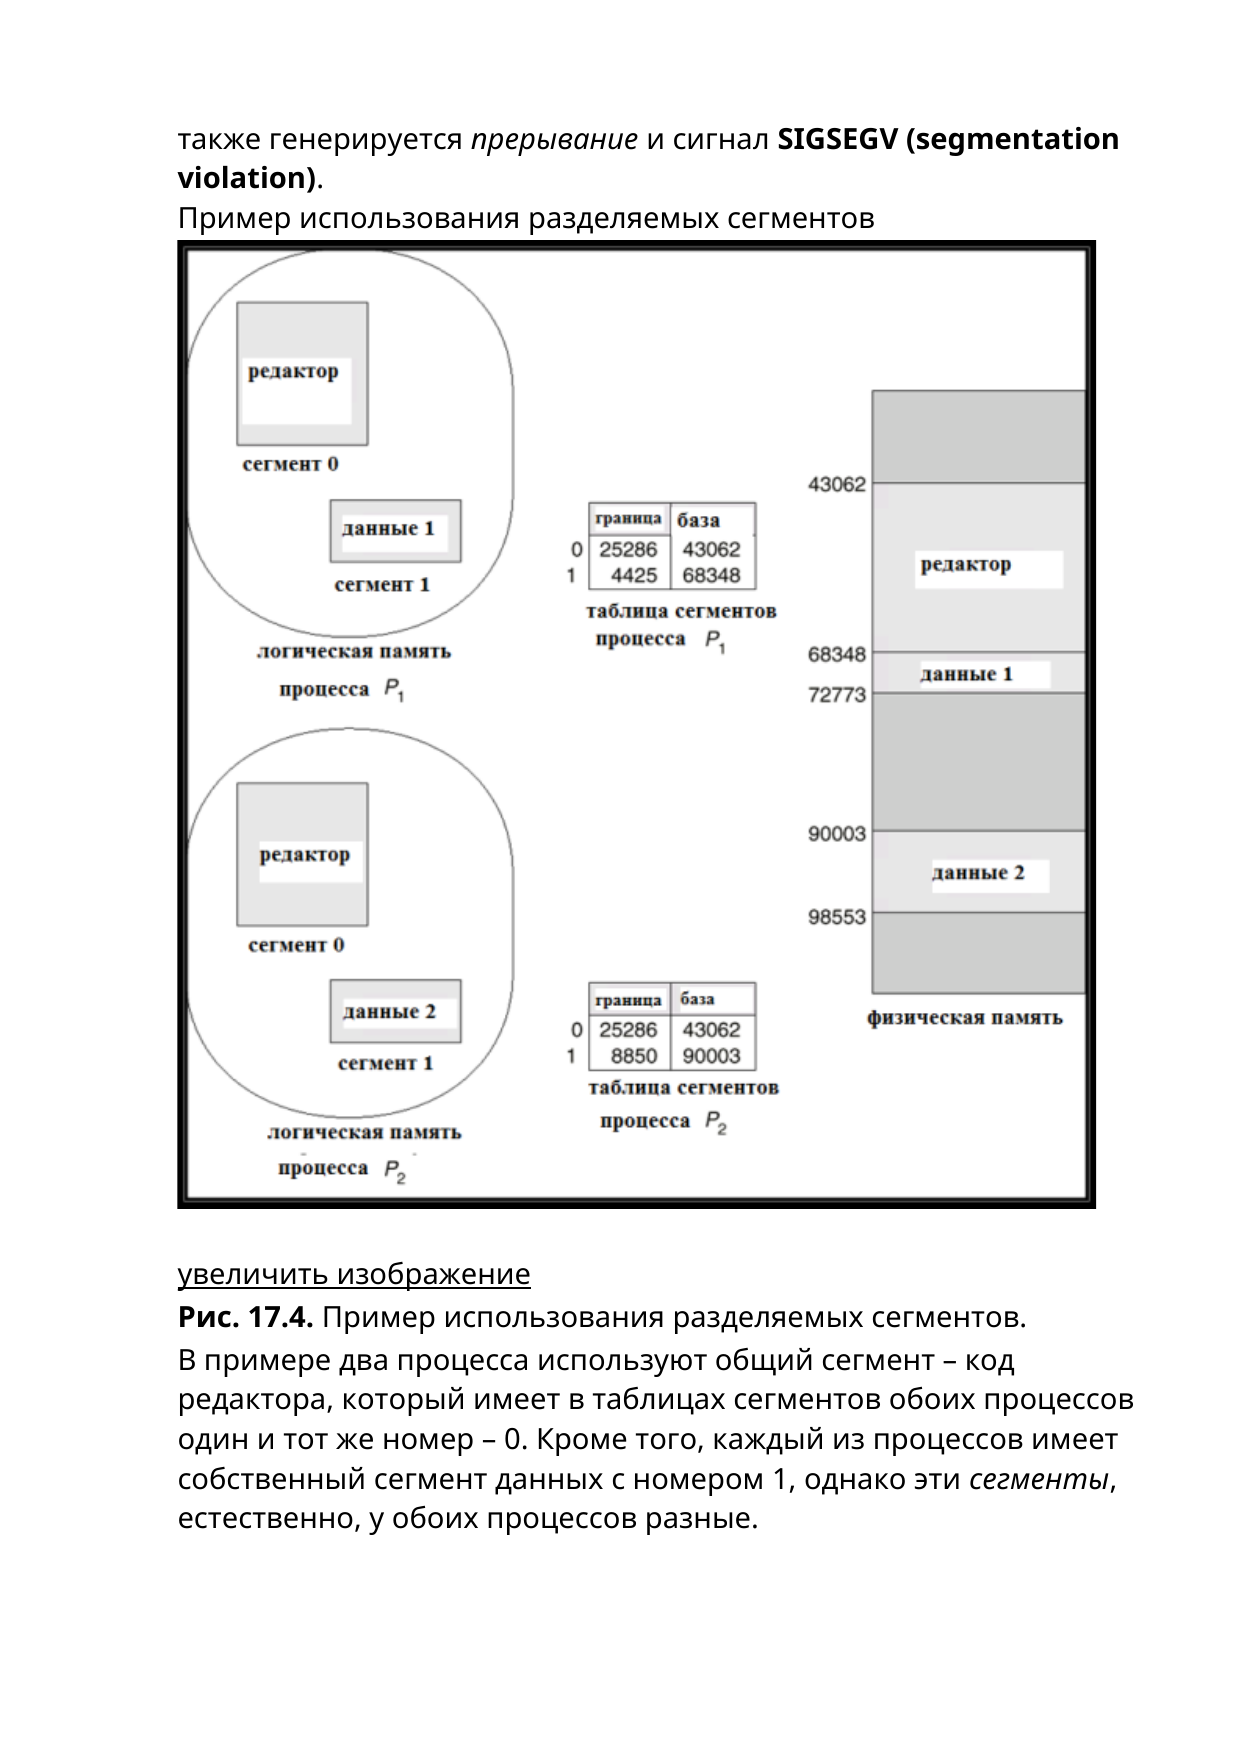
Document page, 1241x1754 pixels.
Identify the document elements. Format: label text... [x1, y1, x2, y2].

text В примере два процесса используют общий сегмент – код редактора, который имеет в таблицах сегментов обоих процессов один и тот же номер – 0. Кроме того, каждый из процессов имеет собственный сегмент данных с номером 1, однако эти сегменты, естественно, у обоих процессов разные. [177, 1339, 1152, 1537]
text увеличить изображение Рис. 17.4. Пример использования разделяемых сегментов. [177, 1211, 1152, 1336]
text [177, 118, 1152, 197]
subtitle Пример использования разделяемых сегментов [177, 197, 1152, 237]
picture [177, 240, 1097, 1209]
